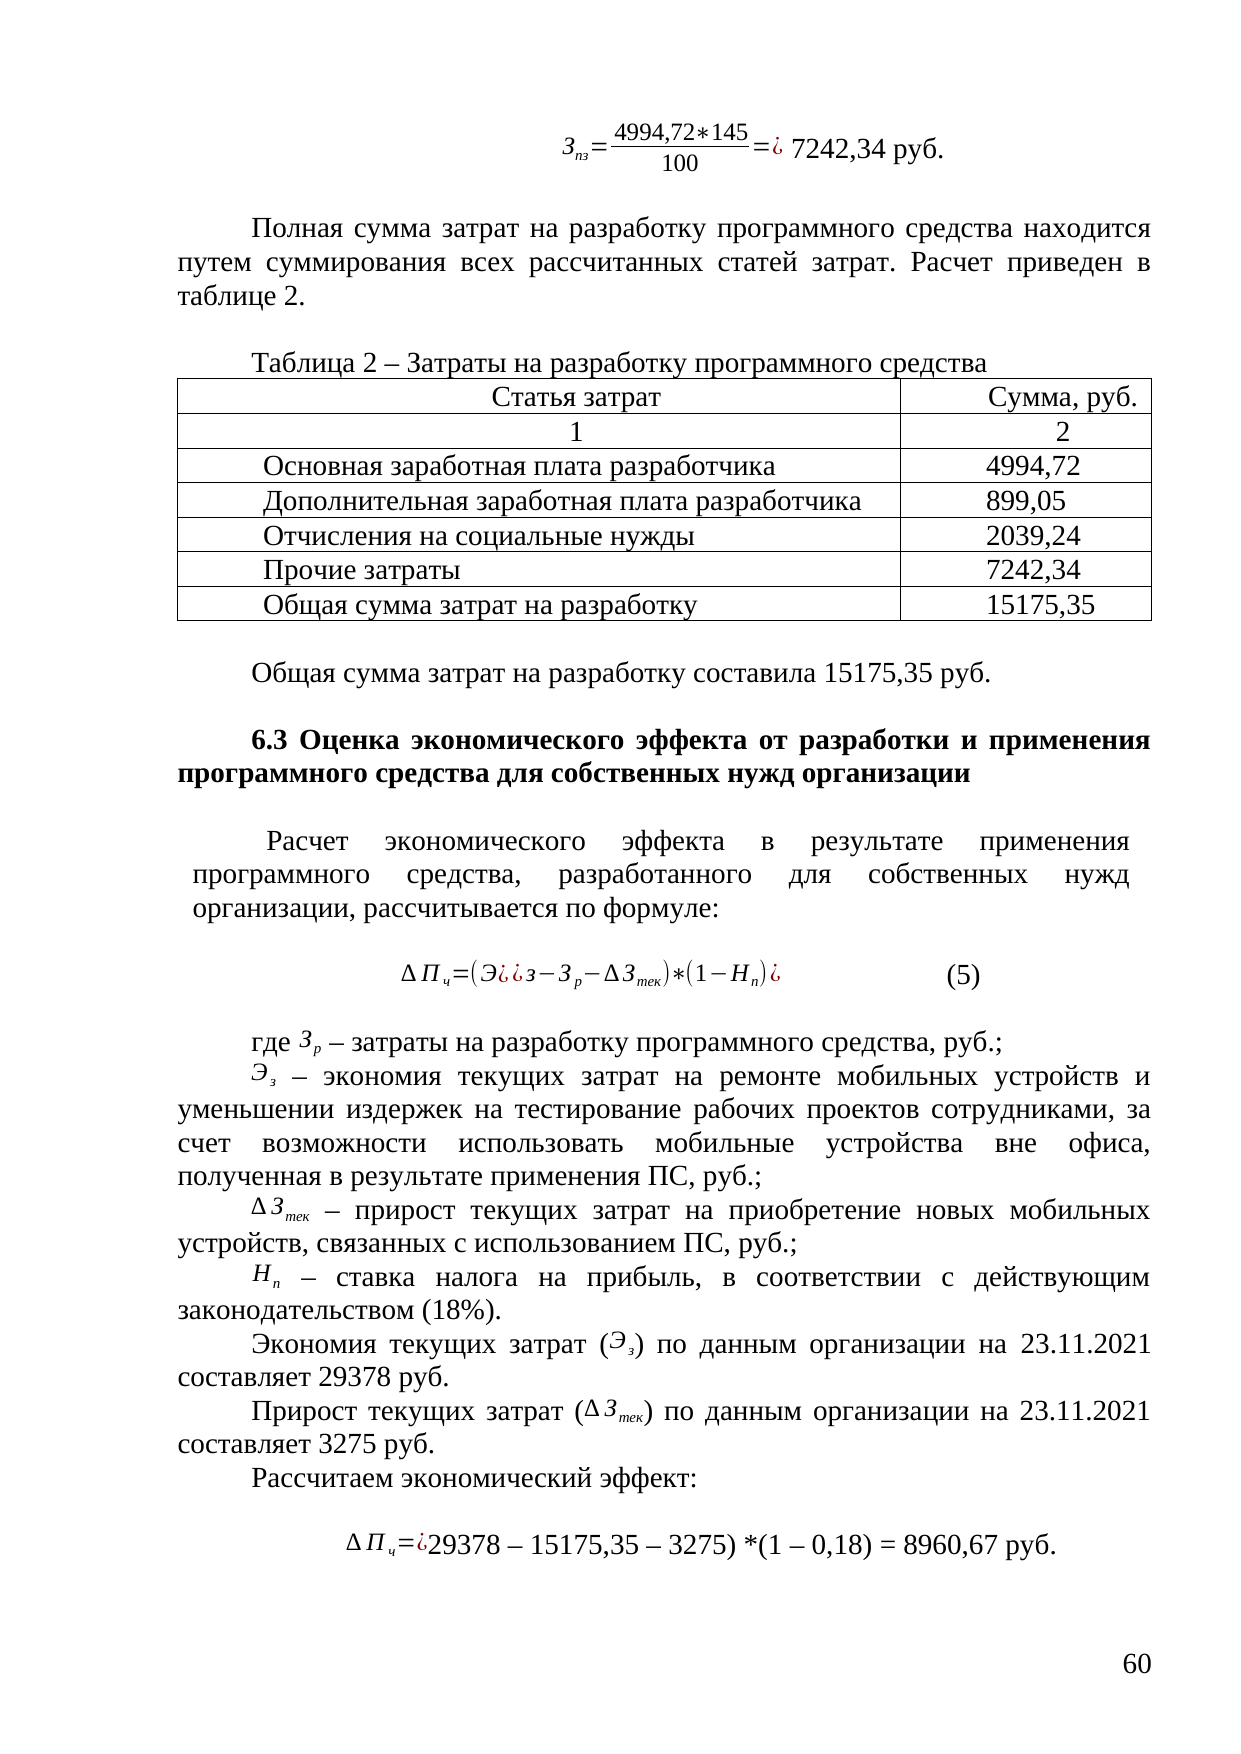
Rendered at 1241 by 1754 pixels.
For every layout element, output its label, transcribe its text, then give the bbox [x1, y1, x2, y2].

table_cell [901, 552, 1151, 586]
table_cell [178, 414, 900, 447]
text Полная сумма затрат на разработку программного средства находится путем суммирования всех рассчитанных статей затрат. Расчет приведен в таблице 2. [177, 211, 1152, 311]
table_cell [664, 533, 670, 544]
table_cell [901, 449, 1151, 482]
text (5) [177, 957, 1130, 990]
text Экономия текущих затрат () по данным организации на 23.11.2021 составляет 29378 руб. [177, 1326, 1152, 1393]
text 29378 – 15175,35 – 3275) *(1 – 0,18) = 8960,67 руб. [177, 1527, 1152, 1561]
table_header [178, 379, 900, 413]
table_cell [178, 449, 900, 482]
text – прирост текущих затрат на приобретение новых мобильных устройств, связанных с использованием ПС, руб.; [177, 1192, 1152, 1259]
text Расчет экономического эффекта в результате применения программного средства, разработанного для собственных нужд организации, рассчитывается по формуле: [192, 823, 1130, 923]
subtitle 6.3 Оценка экономического эффекта от разработки и применения программного средства для собственных нужд организации [177, 722, 1152, 789]
text Общая сумма затрат на разработку составила 15175,35 руб. [177, 655, 1152, 688]
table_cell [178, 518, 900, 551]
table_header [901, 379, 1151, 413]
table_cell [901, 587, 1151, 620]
text где – затраты на разработку программного средства, руб.; [177, 1024, 1130, 1058]
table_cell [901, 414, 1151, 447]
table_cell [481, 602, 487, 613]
text Таблица 2 – Затраты на разработку программного средства [177, 345, 1152, 378]
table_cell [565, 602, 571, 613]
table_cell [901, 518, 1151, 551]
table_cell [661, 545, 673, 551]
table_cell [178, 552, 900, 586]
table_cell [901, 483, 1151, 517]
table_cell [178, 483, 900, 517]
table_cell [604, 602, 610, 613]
text 7242,34 руб. [487, 118, 1152, 177]
text – ставка налога на прибыль, в соответствии с действующим законодательством (18%). [177, 1259, 1152, 1326]
text Прирост текущих затрат () по данным организации на 23.11.2021 составляет 3275 руб. [177, 1393, 1152, 1460]
text – экономия текущих затрат на ремонте мобильных устройств и уменьшении издержек на тестирование рабочих проектов сотрудниками, за счет возможности использовать мобильные устройства вне офиса, полученная в результате применения ПС, руб.; [177, 1058, 1152, 1192]
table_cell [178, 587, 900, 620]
text Рассчитаем экономический эффект: [177, 1460, 1152, 1494]
